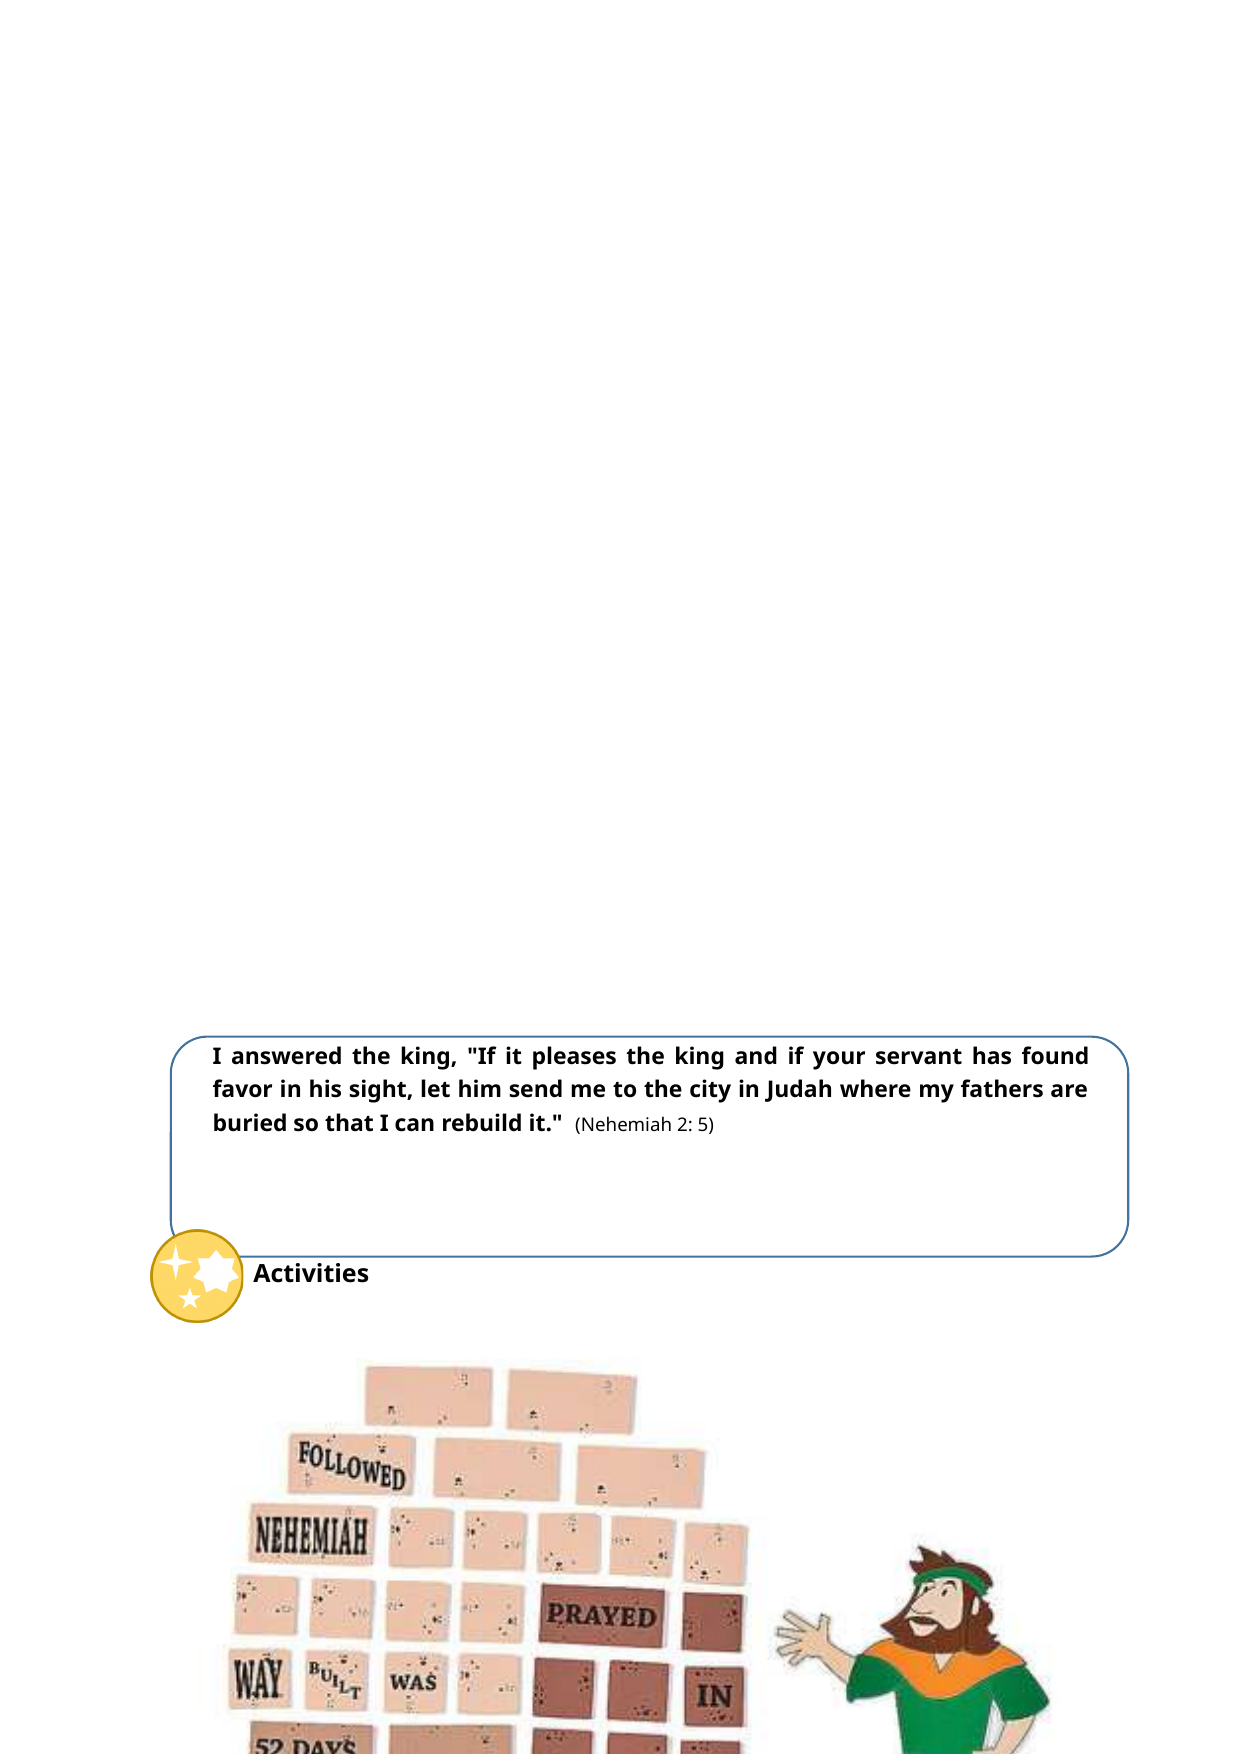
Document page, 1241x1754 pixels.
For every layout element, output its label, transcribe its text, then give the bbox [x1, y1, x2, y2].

text Activities [244, 1258, 1090, 1289]
picture [155, 1347, 1091, 1754]
text I answered the king, "If it pleases the king and if your servant has found favor in his sight, let him send me to the city in Judah where my fathers are buried so that I can rebuild it." (Nehemiah 2: 5) [212, 1040, 1090, 1138]
picture [150, 1229, 244, 1323]
